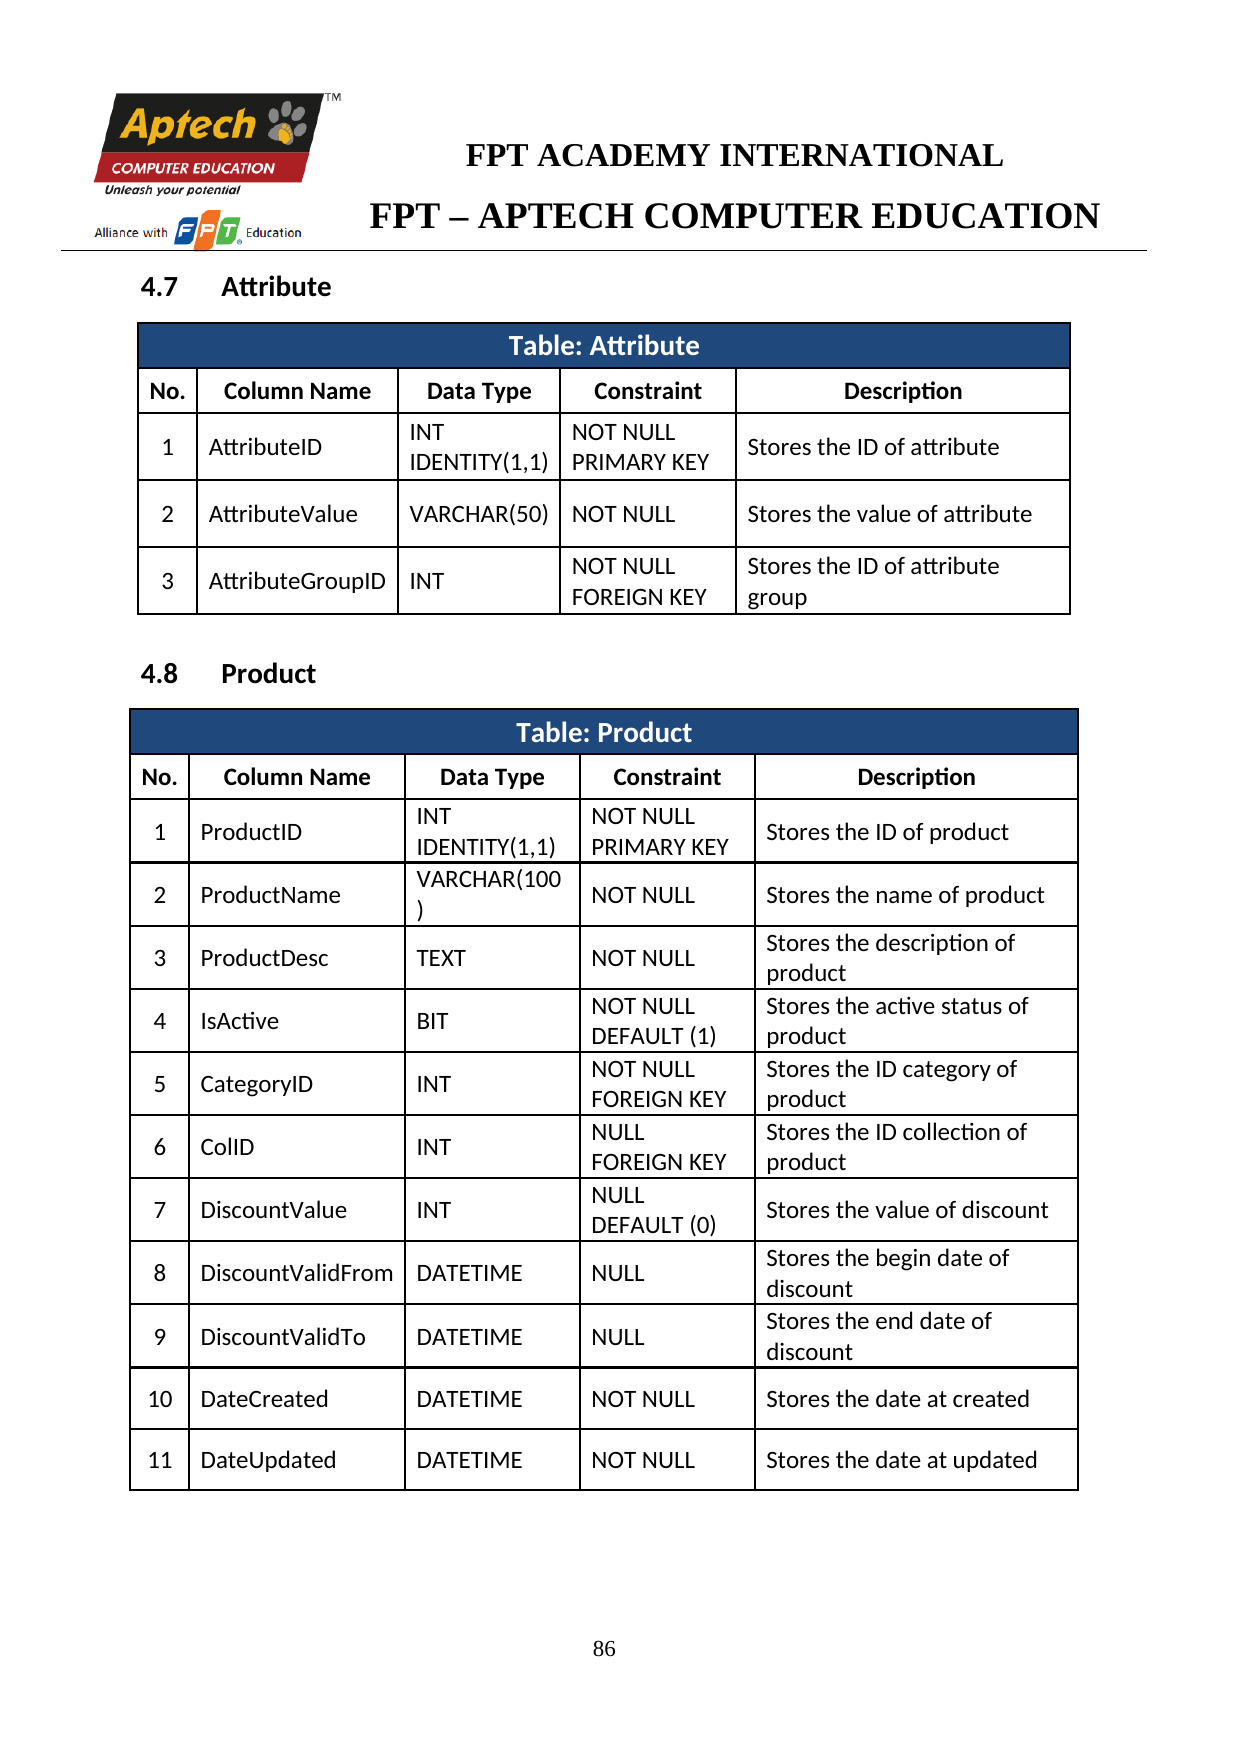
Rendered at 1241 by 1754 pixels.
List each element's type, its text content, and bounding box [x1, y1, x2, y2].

table_cell Stores the ID collection of product [756, 1116, 1077, 1177]
table_cell DateUpdated [190, 1430, 404, 1488]
table_cell 10 [131, 1369, 188, 1427]
table_cell Column Name [198, 369, 397, 412]
table_cell TEXT [406, 927, 579, 988]
table_cell 6 [131, 1116, 188, 1177]
table_cell INT IDENTITY(1,1) [399, 414, 559, 479]
table_cell NOT NULL FOREIGN KEY [581, 1053, 754, 1114]
table_cell 3 [131, 927, 188, 988]
table_cell VARCHAR(100) [406, 864, 579, 924]
table_cell NOT NULL PRIMARY KEY [581, 800, 754, 861]
table_cell NULL [581, 1305, 754, 1366]
table_cell INT [399, 548, 559, 613]
table_cell 1 [139, 414, 196, 479]
picture [90, 86, 344, 250]
table_cell Data Type [406, 755, 579, 798]
table_cell Stores the value of attribute [737, 481, 1069, 546]
picture [90, 251, 141, 256]
table_cell 2 [139, 481, 196, 546]
table_cell Description [737, 369, 1069, 412]
table_header Table: Attribute [139, 324, 1069, 367]
table_cell 7 [131, 1179, 188, 1240]
table_cell NOT NULL [581, 864, 754, 924]
table_cell Constraint [561, 369, 735, 412]
table_cell AttributeGroupID [198, 548, 397, 613]
table_cell 11 [131, 1430, 188, 1488]
table_cell AttributeID [198, 414, 397, 479]
table_cell NULL FOREIGN KEY [581, 1116, 754, 1177]
table_cell ProductID [190, 800, 404, 861]
table_cell AttributeValue [198, 481, 397, 546]
table_cell IsActive [190, 990, 404, 1051]
table_cell NOT NULL DEFAULT (1) [581, 990, 754, 1051]
table_cell DATETIME [406, 1430, 579, 1488]
table_cell 4 [131, 990, 188, 1051]
table_cell 3 [139, 548, 196, 613]
table_cell Stores the begin date of discount [756, 1242, 1077, 1303]
table_cell NOT NULL [581, 927, 754, 988]
table_cell INT [406, 1179, 579, 1240]
table_cell ColID [190, 1116, 404, 1177]
table_cell DiscountValidFrom [190, 1242, 404, 1303]
table_cell NULL DEFAULT (0) [581, 1179, 754, 1240]
table_cell DATETIME [406, 1305, 579, 1366]
table_cell DiscountValue [190, 1179, 404, 1240]
table_cell Stores the end date of discount [756, 1305, 1077, 1366]
table_cell DATETIME [406, 1369, 579, 1427]
table_cell Data Type [399, 369, 559, 412]
table_cell 8 [131, 1242, 188, 1303]
table_cell NOT NULL [581, 1369, 754, 1427]
table_cell Stores the ID of attribute group [737, 548, 1069, 613]
table_cell NOT NULL [561, 481, 735, 546]
table_cell No. [131, 755, 188, 798]
table_cell NOT NULL PRIMARY KEY [561, 414, 735, 479]
table_cell Stores the description of product [756, 927, 1077, 988]
subtitle 4.7 Attribute [141, 251, 1105, 304]
table_cell Stores the ID category of product [756, 1053, 1077, 1114]
table_cell ProductName [190, 864, 404, 924]
table_cell INT [406, 1053, 579, 1114]
table_cell ProductDesc [190, 927, 404, 988]
table_cell CategoryID [190, 1053, 404, 1114]
table_cell DateCreated [190, 1369, 404, 1427]
table_cell Stores the value of discount [756, 1179, 1077, 1240]
table_cell NOT NULL FOREIGN KEY [561, 548, 735, 613]
table_cell 1 [131, 800, 188, 861]
table_cell Column Name [190, 755, 404, 798]
table_cell NOT NULL [581, 1430, 754, 1488]
table_cell No. [139, 369, 196, 412]
table_cell DATETIME [406, 1242, 579, 1303]
subtitle 4.8 Product [141, 655, 1105, 691]
table_cell INT IDENTITY(1,1) [406, 800, 579, 861]
table_cell NULL [581, 1242, 754, 1303]
table_cell INT [406, 1116, 579, 1177]
table_cell Stores the ID of attribute [737, 414, 1069, 479]
table_cell Description [756, 755, 1077, 798]
table_cell Stores the active status of product [756, 990, 1077, 1051]
subtitle 4.7 Attribute [141, 150, 1105, 250]
table_cell DiscountValidTo [190, 1305, 404, 1366]
table_cell 2 [131, 864, 188, 924]
table_cell BIT [406, 990, 579, 1051]
table_cell 9 [131, 1305, 188, 1366]
table_cell Stores the date at updated [756, 1430, 1077, 1488]
table_cell Stores the date at created [756, 1369, 1077, 1427]
table_cell Stores the ID of product [756, 800, 1077, 861]
table_header Table: Product [131, 710, 1077, 753]
table_cell Constraint [581, 755, 754, 798]
table_cell Stores the name of product [756, 864, 1077, 924]
table_cell 5 [131, 1053, 188, 1114]
table_cell VARCHAR(50) [399, 481, 559, 546]
